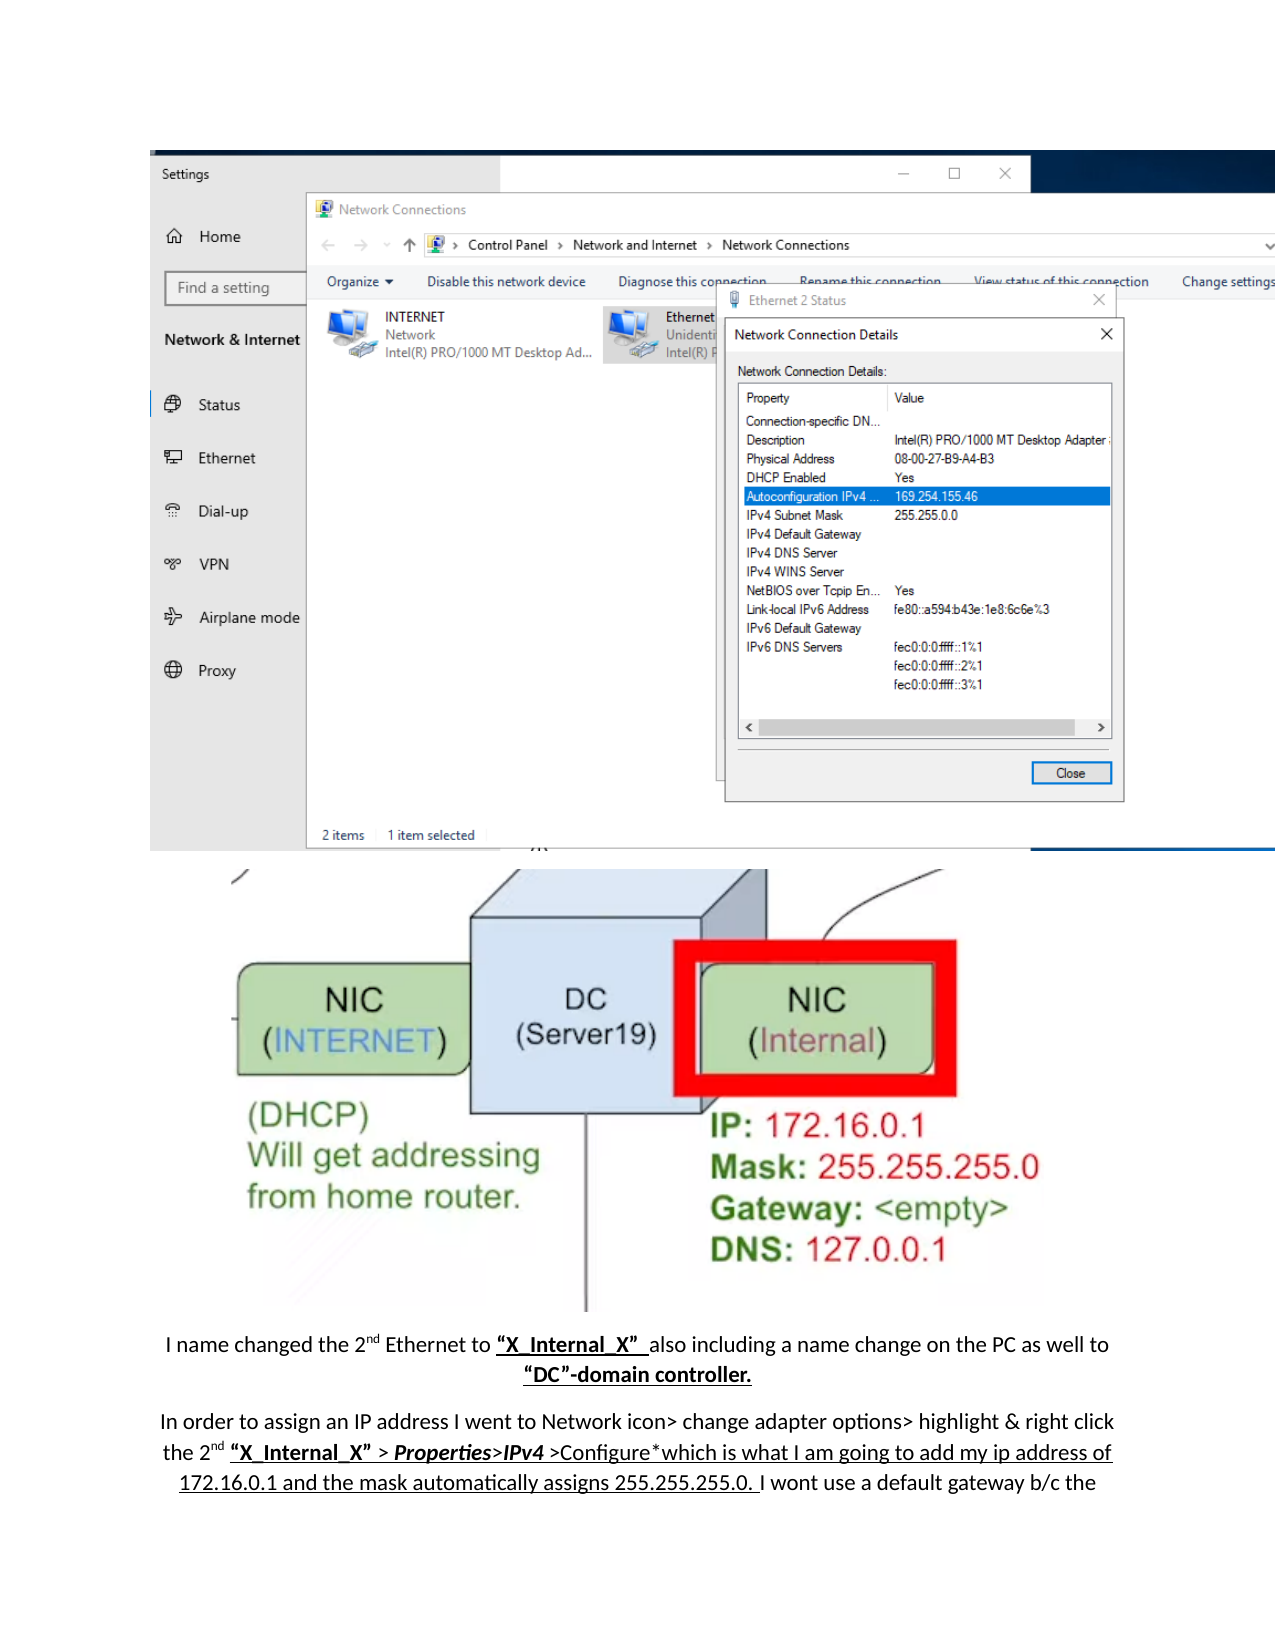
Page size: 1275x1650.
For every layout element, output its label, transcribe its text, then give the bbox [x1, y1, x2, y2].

picture [231, 869, 1044, 1312]
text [150, 1407, 1125, 1496]
picture [150, 150, 1275, 851]
text I name changed the 2nd Ethernet to “X_Internal_X” also including a name change on the PC as well to “DC”-domain controller. [150, 1330, 1125, 1388]
